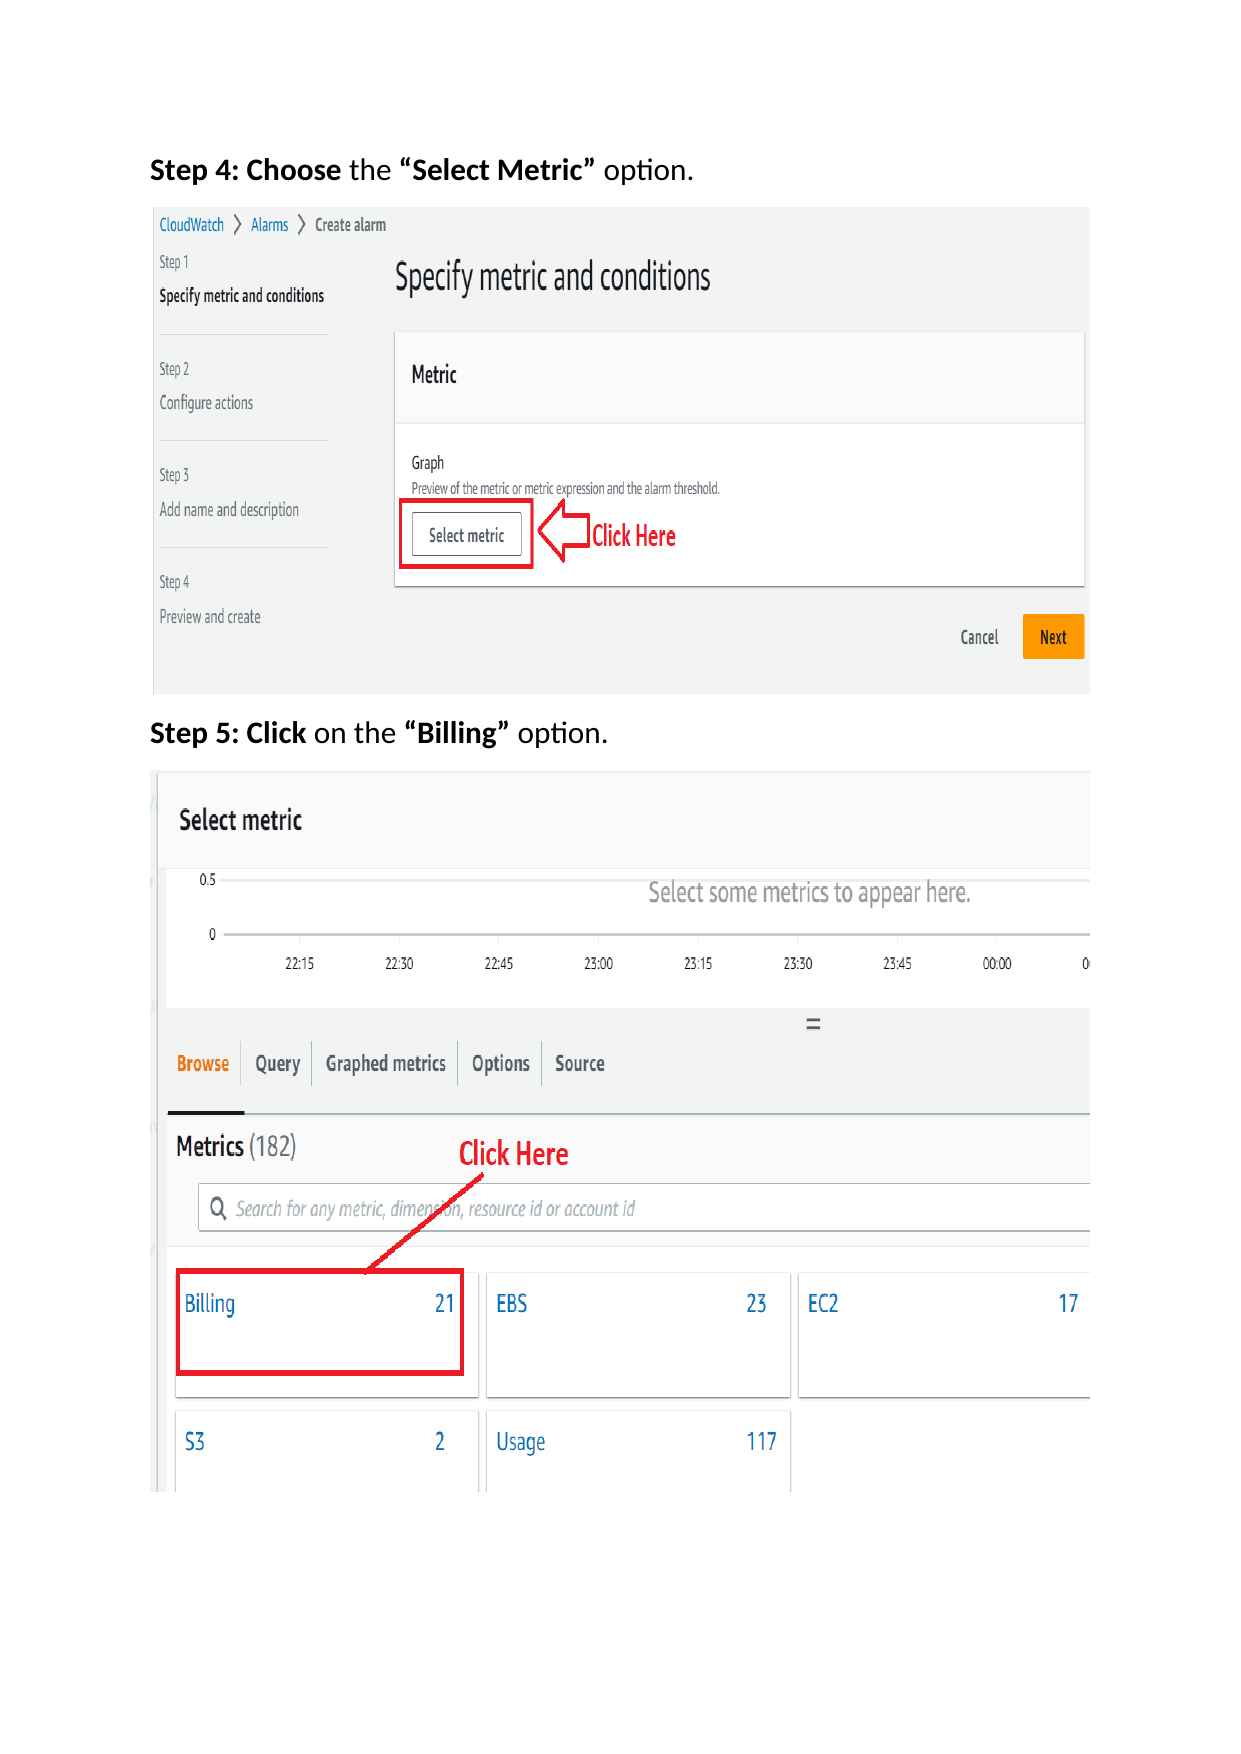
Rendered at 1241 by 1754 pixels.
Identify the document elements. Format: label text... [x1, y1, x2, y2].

picture [150, 207, 1091, 694]
text Step 4: Choose the “Select Metric” option. [150, 150, 1090, 188]
picture [150, 770, 1091, 1492]
text Step 5: Click on the “Billing” option. [150, 713, 1090, 751]
